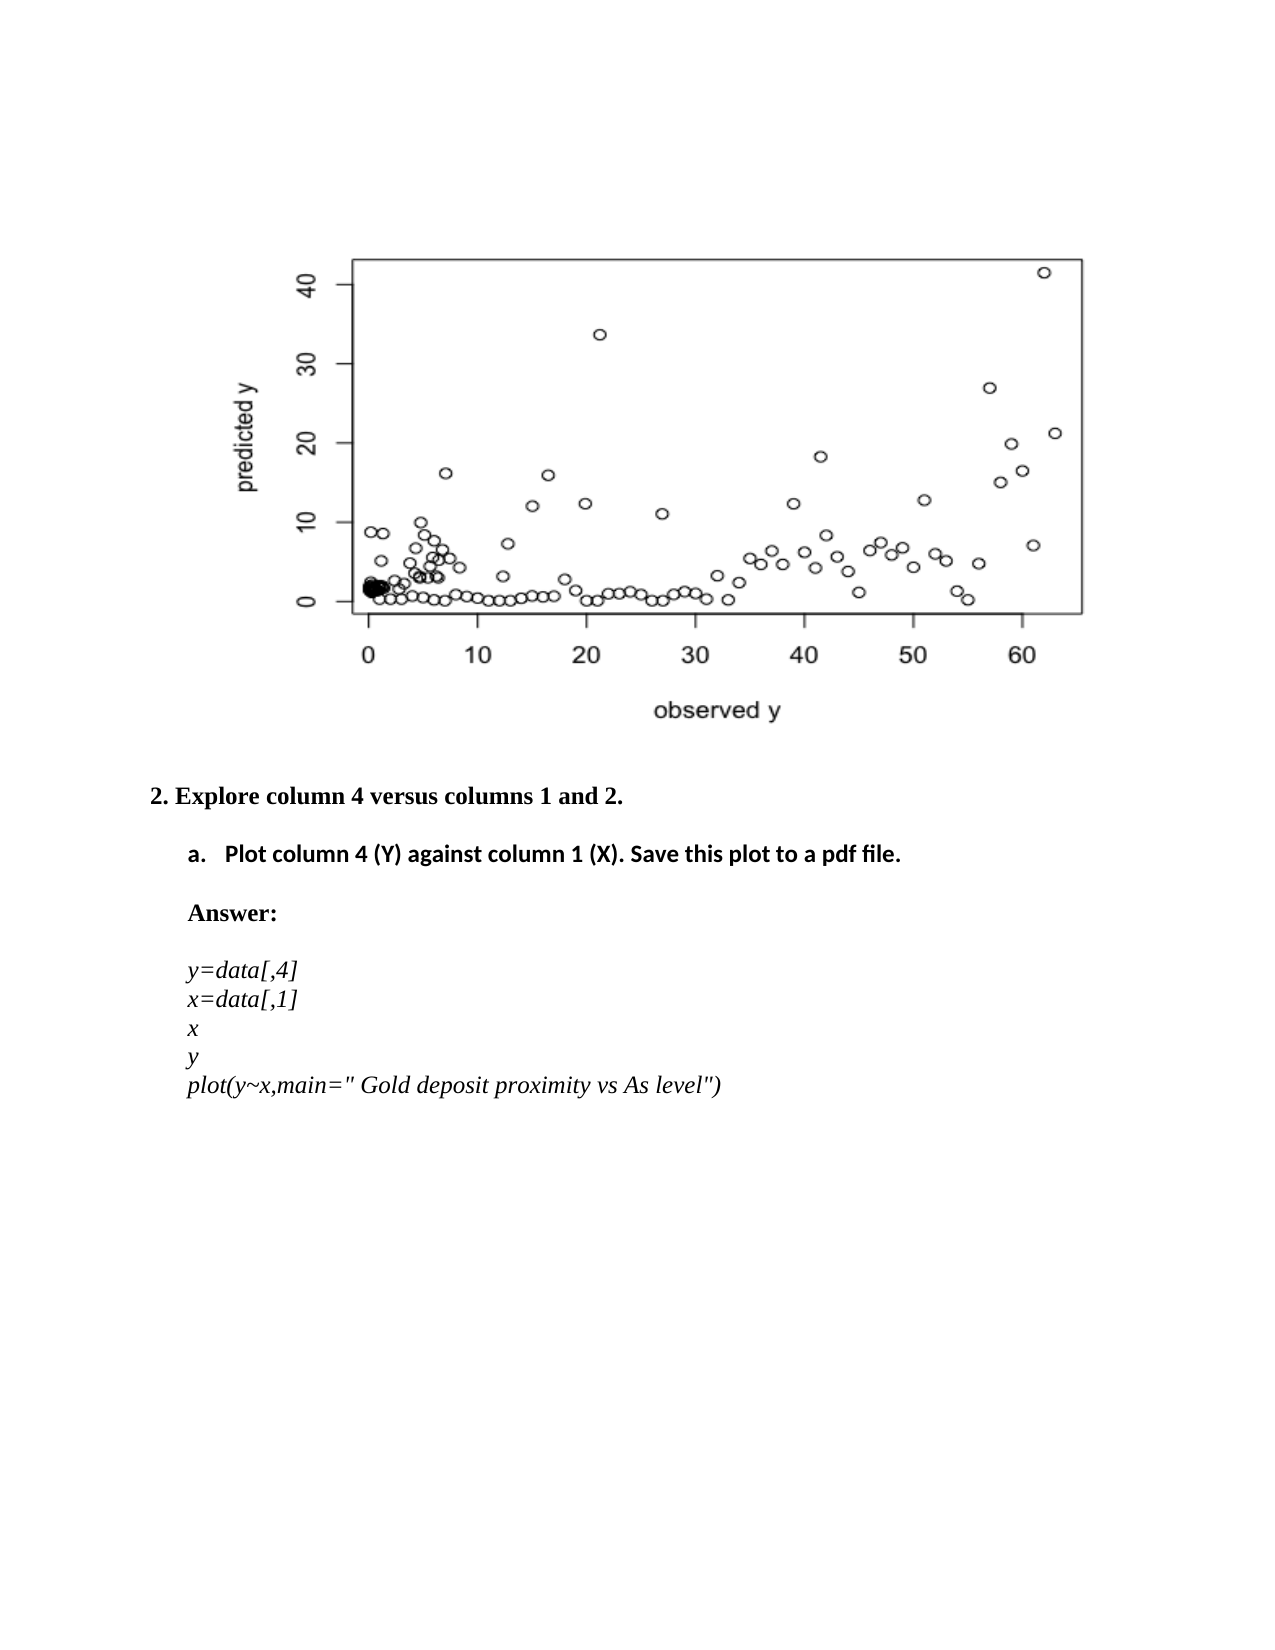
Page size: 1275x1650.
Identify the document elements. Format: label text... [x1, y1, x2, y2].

text y [187, 1041, 1125, 1070]
text y=data[,4] [187, 955, 1125, 984]
text Answer: [187, 898, 1125, 926]
text x [187, 1013, 1125, 1041]
text plot(y~x,main=" Gold deposit proximity vs As level") [187, 1070, 1125, 1099]
text 2. Explore column 4 versus columns 1 and 2. [150, 781, 1125, 809]
text x=data[,1] [187, 984, 1125, 1013]
picture [225, 150, 1148, 752]
list Plot column 4 (Y) against column 1 (X). Save this plot to a pdf file. [187, 838, 1125, 869]
